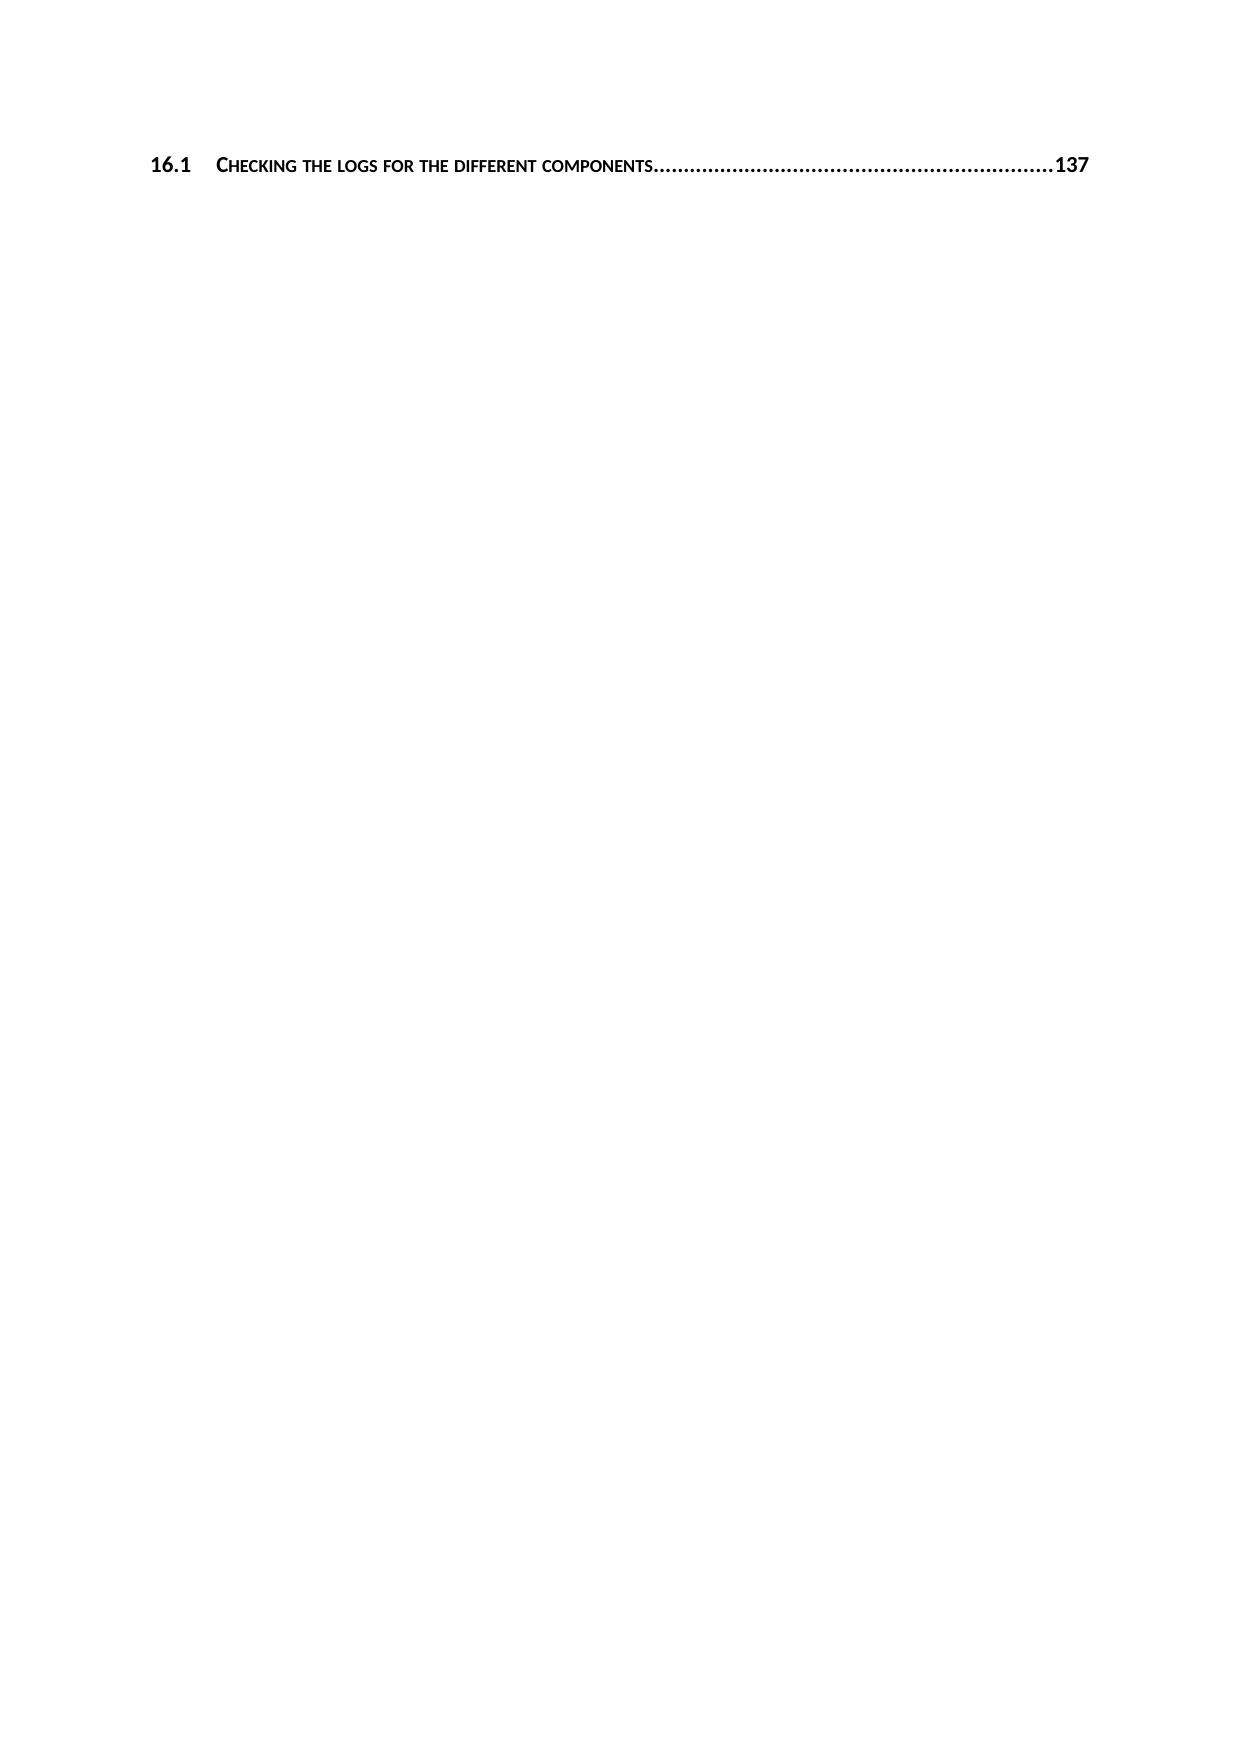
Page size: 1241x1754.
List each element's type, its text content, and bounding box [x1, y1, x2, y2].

text 16.1 Checking the logs for the different components 137 [150, 150, 1090, 178]
